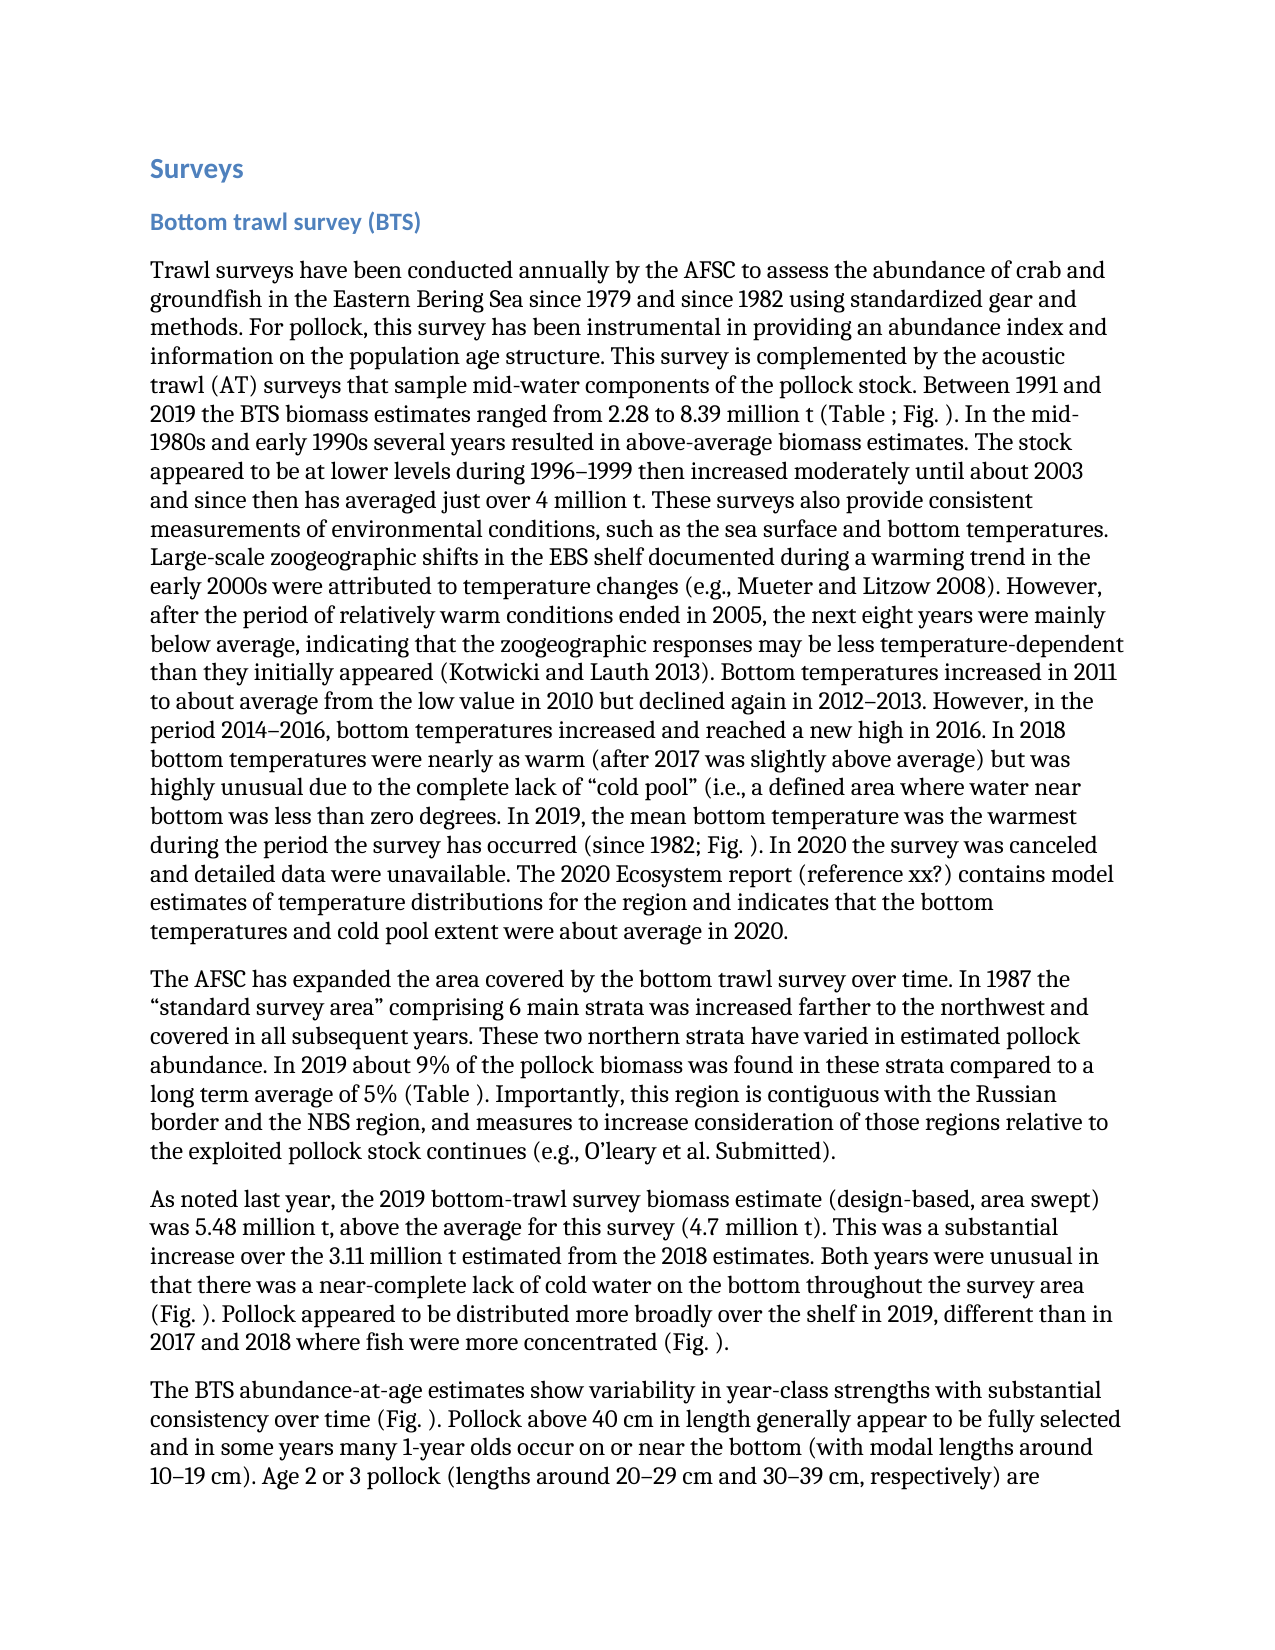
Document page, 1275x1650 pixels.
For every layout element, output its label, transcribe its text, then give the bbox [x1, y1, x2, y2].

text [150, 1376, 1125, 1491]
text The AFSC has expanded the area covered by the bottom trawl survey over time. In 1987 the “standard survey area” comprising 6 main strata was increased farther to the northwest and covered in all subsequent years. These two northern strata have varied in estimated pollock abundance. In 2019 about 9% of the pollock biomass was found in these strata compared to a long term average of 5% (Table ). Importantly, this region is contiguous with the Russian border and the NBS region, and measures to increase consideration of those regions relative to the exploited pollock stock continues (e.g., O’leary et al. Submitted). [150, 964, 1125, 1166]
subtitle Bottom trawl survey (BTS) [150, 206, 1125, 237]
subtitle Surveys [150, 150, 1125, 186]
text Trawl surveys have been conducted annually by the AFSC to assess the abundance of crab and groundfish in the Eastern Bering Sea since 1979 and since 1982 using standardized gear and methods. For pollock, this survey has been instrumental in providing an abundance index and information on the population age structure. This survey is complemented by the acoustic trawl (AT) surveys that sample mid-water components of the pollock stock. Between 1991 and 2019 the BTS biomass estimates ranged from 2.28 to 8.39 million t (Table ; Fig. ). In the mid-1980s and early 1990s several years resulted in above-average biomass estimates. The stock appeared to be at lower levels during 1996–1999 then increased moderately until about 2003 and since then has averaged just over 4 million t. These surveys also provide consistent measurements of environmental conditions, such as the sea surface and bottom temperatures. Large-scale zoogeographic shifts in the EBS shelf documented during a warming trend in the early 2000s were attributed to temperature changes (e.g., Mueter and Litzow 2008). However, after the period of relatively warm conditions ended in 2005, the next eight years were mainly below average, indicating that the zoogeographic responses may be less temperature-dependent than they initially appeared (Kotwicki and Lauth 2013). Bottom temperatures increased in 2011 to about average from the low value in 2010 but declined again in 2012–2013. However, in the period 2014–2016, bottom temperatures increased and reached a new high in 2016. In 2018 bottom temperatures were nearly as warm (after 2017 was slightly above average) but was highly unusual due to the complete lack of “cold pool” (i.e., a defined area where water near bottom was less than zero degrees. In 2019, the mean bottom temperature was the warmest during the period the survey has occurred (since 1982; Fig. ). In 2020 the survey was canceled and detailed data were unavailable. The 2020 Ecosystem report (reference xx?) contains model estimates of temperature distributions for the region and indicates that the bottom temperatures and cold pool extent were about average in 2020. [150, 256, 1125, 946]
text As noted last year, the 2019 bottom-trawl survey biomass estimate (design-based, area swept) was 5.48 million t, above the average for this survey (4.7 million t). This was a substantial increase over the 3.11 million t estimated from the 2018 estimates. Both years were unusual in that there was a near-complete lack of cold water on the bottom throughout the survey area (Fig. ). Pollock appeared to be distributed more broadly over the shelf in 2019, different than in 2017 and 2018 where fish were more concentrated (Fig. ). [150, 1184, 1125, 1357]
